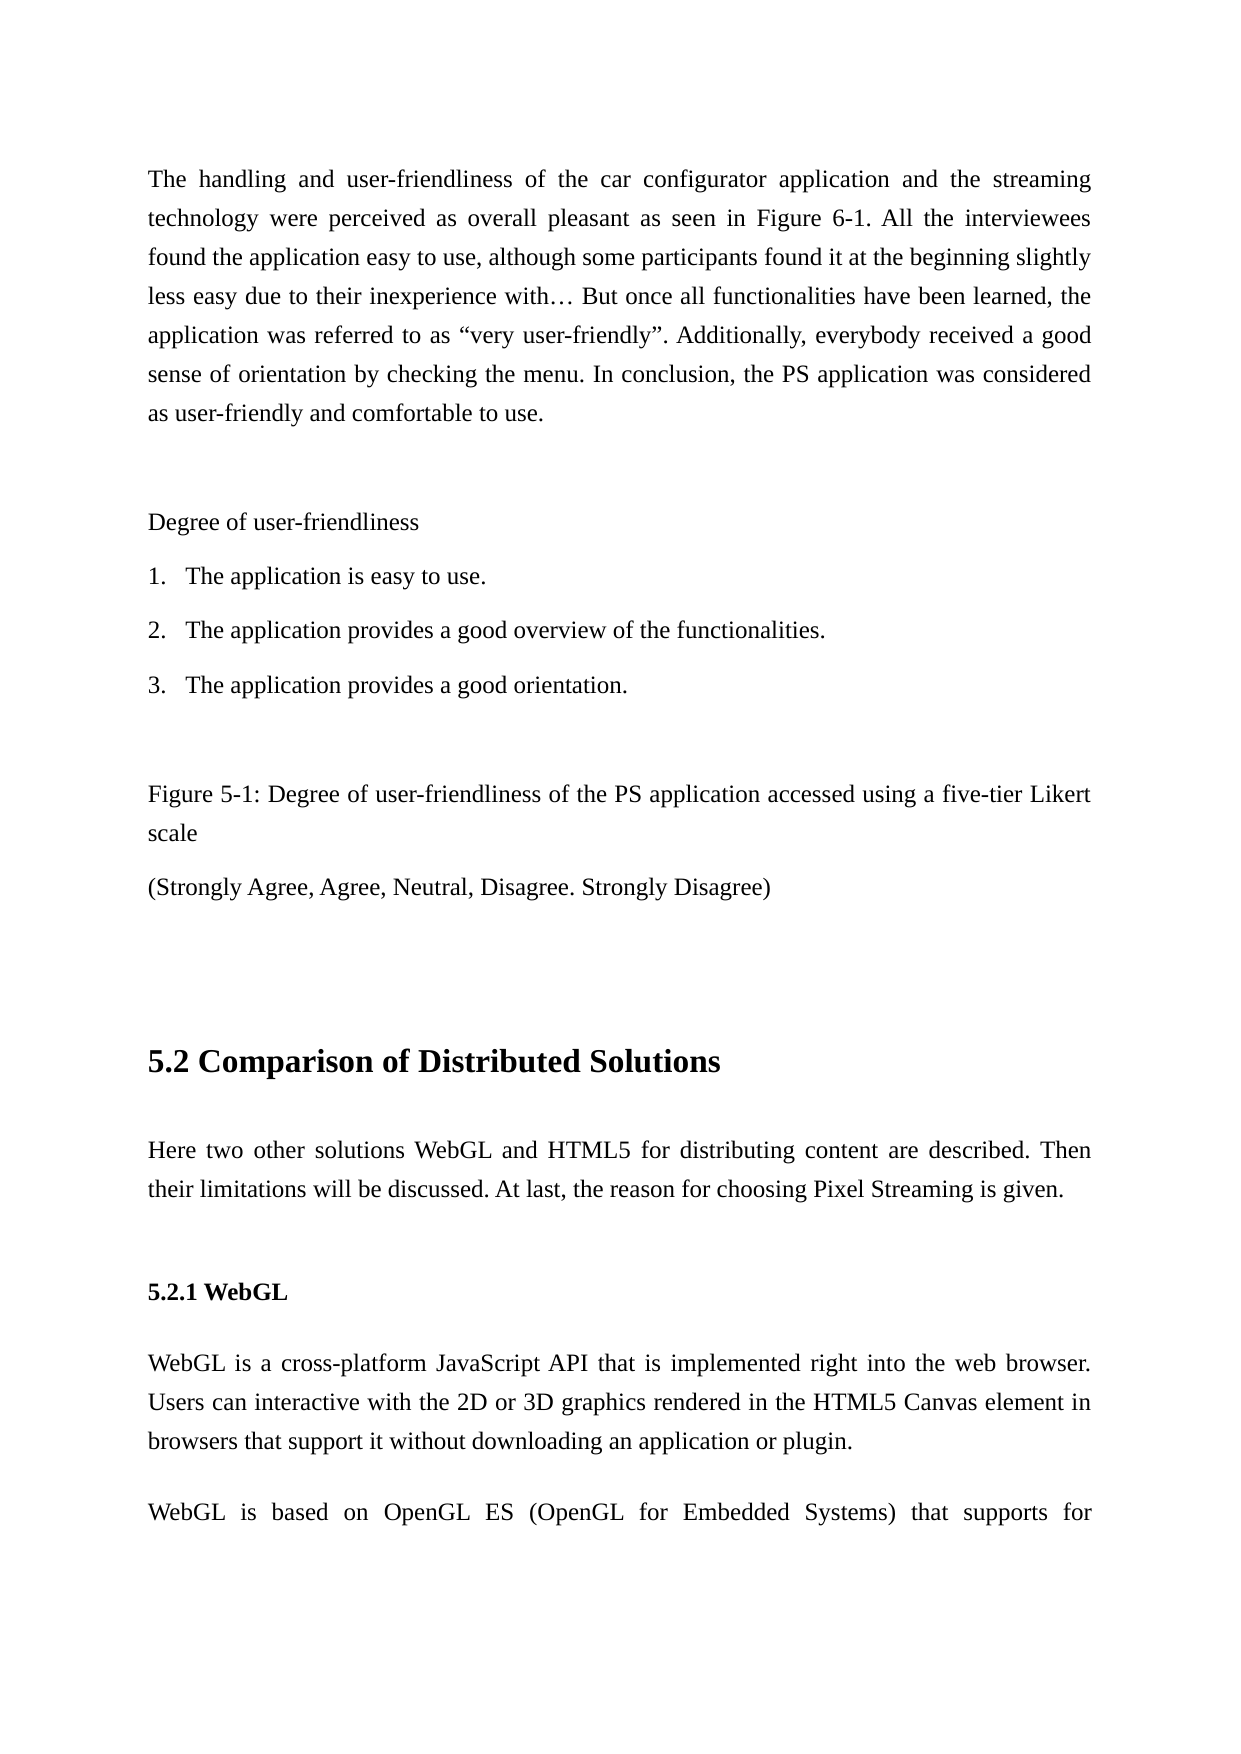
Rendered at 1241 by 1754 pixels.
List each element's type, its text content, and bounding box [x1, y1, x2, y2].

list The application provides a good orientation. [148, 668, 1092, 701]
list The application is easy to use. [148, 559, 1092, 592]
text Here two other solutions WebGL and HTML5 for distributing content are described. Then their limitations will be discussed. At last, the reason for choosing Pixel Streaming is given. [148, 1133, 1092, 1205]
text Figure 5-1: Degree of user-friendliness of the PS application accessed using a five-tier Likert scale [148, 777, 1092, 848]
text The handling and user-friendliness of the car configurator application and the streaming technology were perceived as overall pleasant as seen in Figure 6-1. All the interviewees found the application easy to use, although some participants found it at the beginning slightly less easy due to their inexperience with… But once all functionalities have been learned, the application was referred to as “very user-friendly”. Additionally, everybody received a good sense of orientation by checking the menu. In conclusion, the PS application was considered as user-friendly and comfortable to use. [148, 162, 1092, 428]
list The application provides a good overview of the functionalities. [148, 614, 1092, 646]
text 5.2.1 WebGL [148, 1276, 1092, 1308]
text Degree of user-friendliness [148, 505, 1092, 537]
text (Strongly Agree, Agree, Neutral, Disagree. Strongly Disagree) [148, 871, 1092, 903]
text 5.2 Comparison of Distributed Solutions [148, 1028, 1092, 1093]
text WebGL is a cross-platform JavaScript API that is implemented right into the web browser. Users can interactive with the 2D or 3D graphics rendered in the HTML5 Canvas element in browsers that support it without downloading an application or plugin. [148, 1346, 1092, 1457]
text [148, 1495, 1092, 1527]
